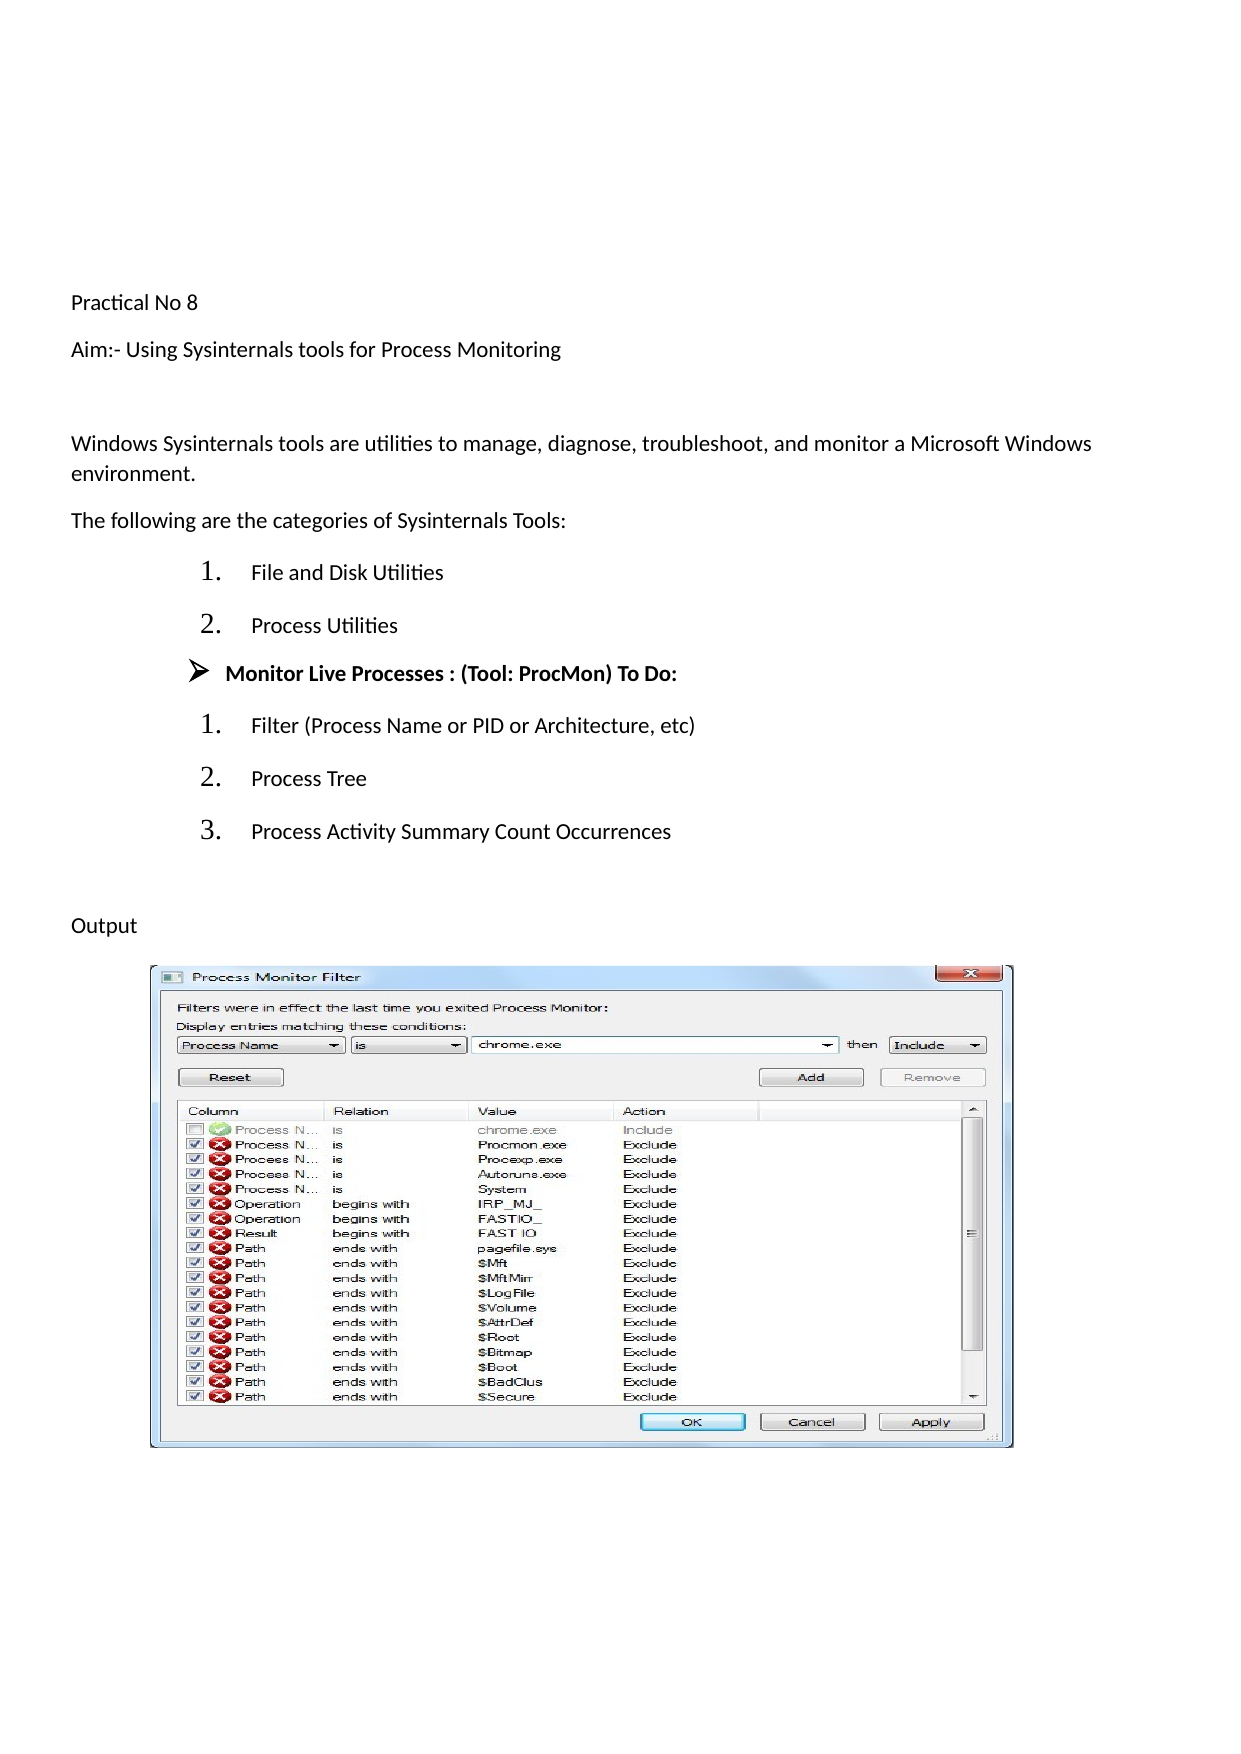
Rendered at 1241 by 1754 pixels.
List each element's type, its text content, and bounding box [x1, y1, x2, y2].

list Monitor Live Processes : (Tool: ProcMon) To Do: [187, 659, 1184, 687]
text Output [71, 912, 1184, 940]
list File and Disk Utilities [200, 553, 1184, 587]
list Process Utilities [200, 606, 1184, 639]
list Process Tree [200, 759, 1184, 793]
text Windows Sysinternals tools are utilities to manage, diagnose, troubleshoot, and monitor a Microsoft Windows environment. [71, 429, 1184, 487]
text The following are the categories of Sysinternals Tools: [71, 506, 1184, 534]
list Process Activity Summary Count Occurrences [200, 812, 1184, 846]
picture [150, 965, 1014, 1448]
text Aim:- Using Sysinternals tools for Process Monitoring [71, 335, 1184, 363]
list Filter (Process Name or PID or Architecture, etc) [200, 706, 1184, 740]
text Practical No 8 [71, 288, 1184, 317]
